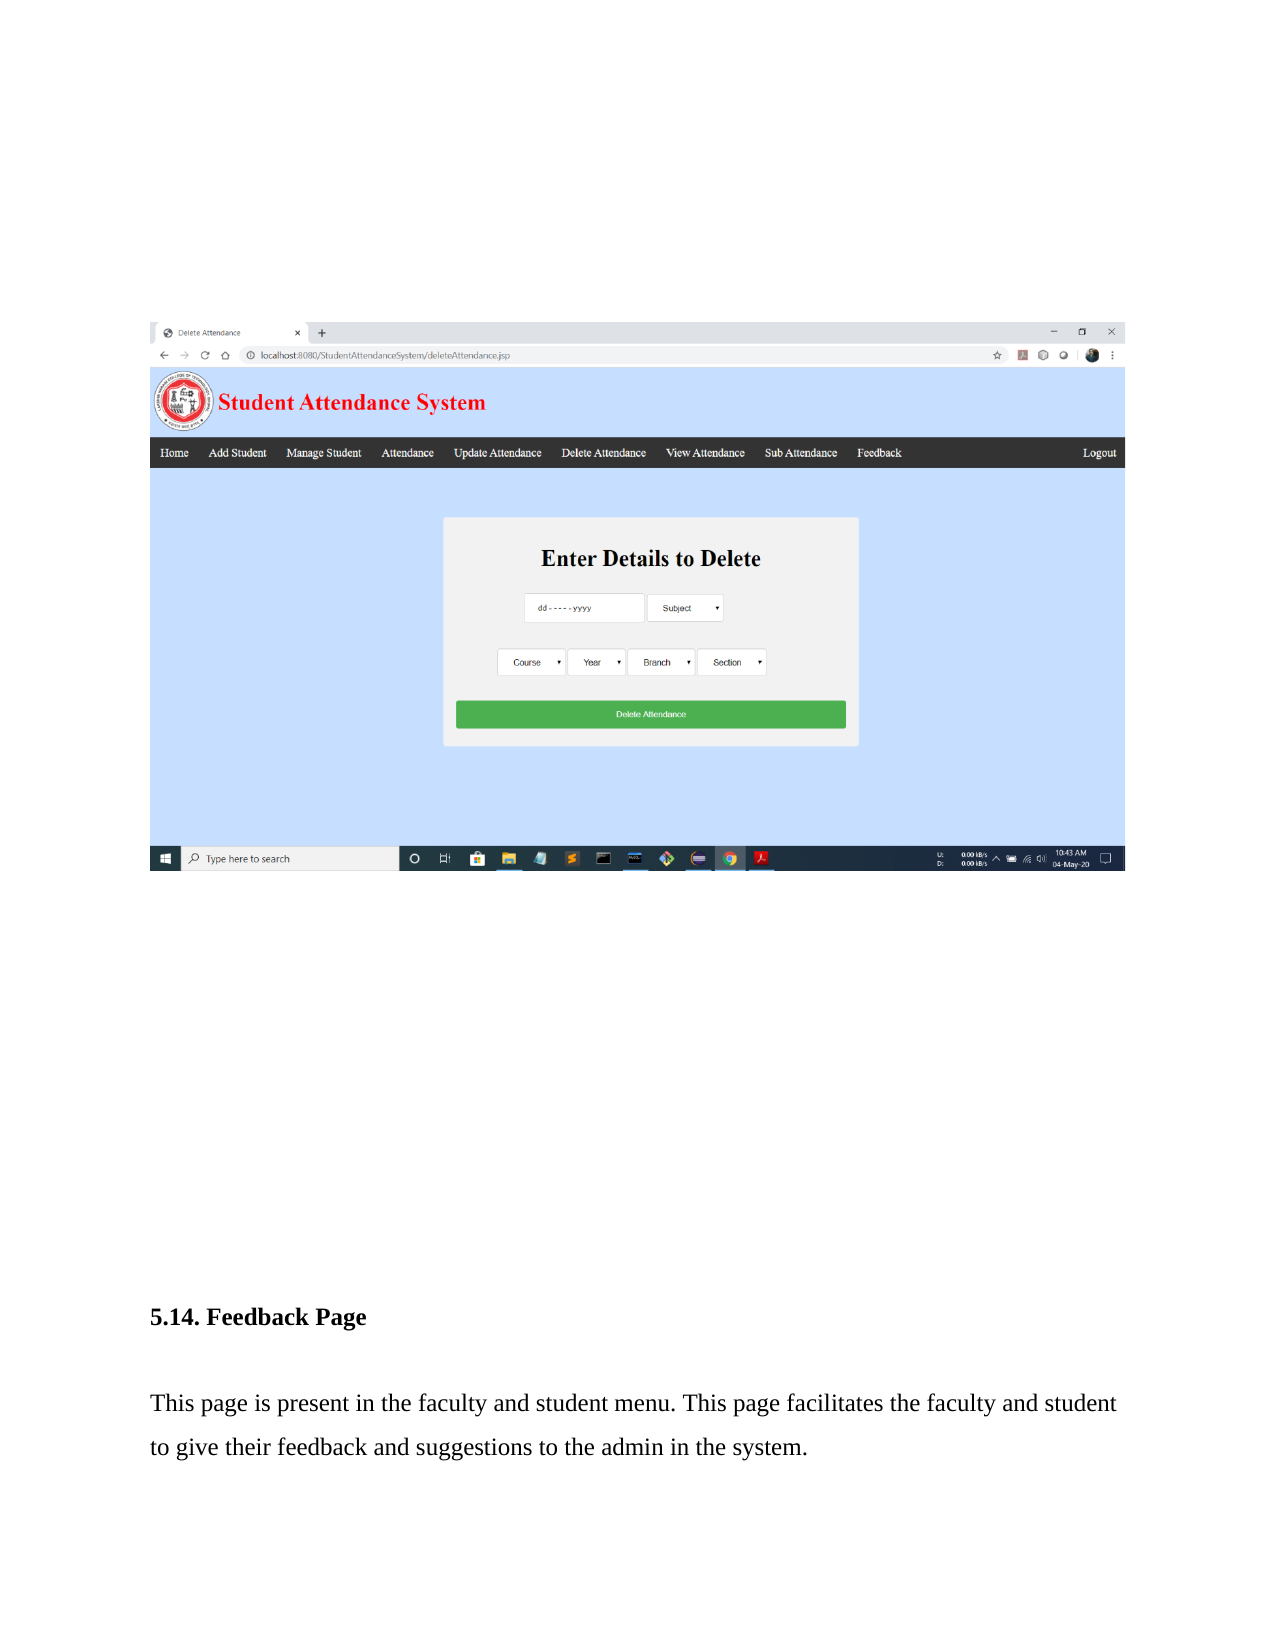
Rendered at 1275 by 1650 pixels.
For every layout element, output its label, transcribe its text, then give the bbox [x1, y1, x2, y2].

picture [150, 322, 1125, 871]
text 5.14. Feedback Page [150, 1302, 1125, 1331]
text This page is present in the faculty and student menu. This page facilitates the faculty and student to give their feedback and suggestions to the admin in the system. [150, 1388, 1125, 1460]
